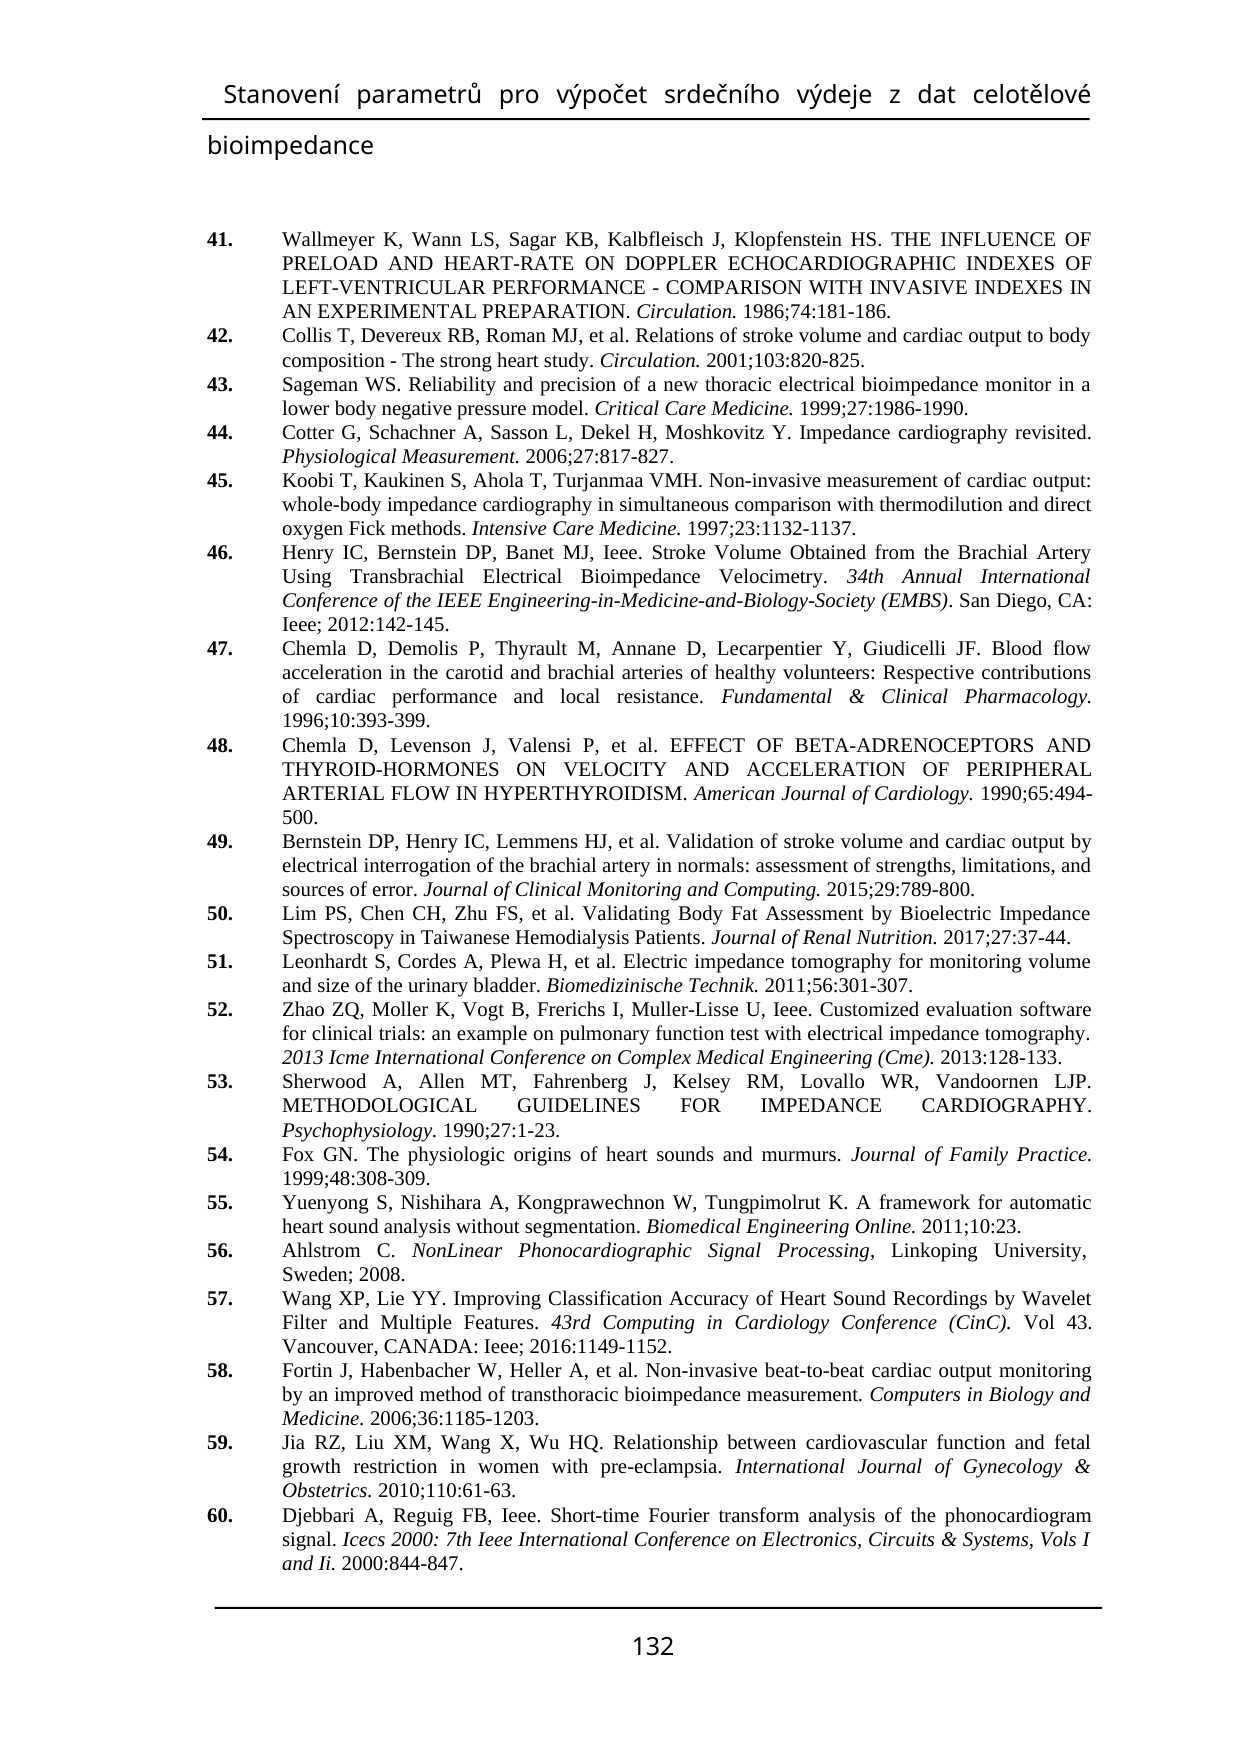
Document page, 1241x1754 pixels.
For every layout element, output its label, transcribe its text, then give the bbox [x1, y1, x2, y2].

text 54. Fox GN. The physiologic origins of heart sounds and murmurs. Journal of Family Practice. 1999;48:308-309. [207, 1142, 1092, 1190]
text 57. Wang XP, Lie YY. Improving Classification Accuracy of Heart Sound Recordings by Wavelet Filter and Multiple Features. 43rd Computing in Cardiology Conference (CinC). Vol 43. Vancouver, CANADA: Ieee; 2016:1149-1152. [207, 1286, 1092, 1358]
text 53. Sherwood A, Allen MT, Fahrenberg J, Kelsey RM, Lovallo WR, Vandoornen LJP. METHODOLOGICAL GUIDELINES FOR IMPEDANCE CARDIOGRAPHY. Psychophysiology. 1990;27:1-23. [207, 1069, 1092, 1142]
text 60. Djebbari A, Reguig FB, Ieee. Short-time Fourier transform analysis of the phonocardiogram signal. Icecs 2000: 7th Ieee International Conference on Electronics, Circuits & Systems, Vols I and Ii. 2000:844-847. [207, 1502, 1092, 1575]
text 48. Chemla D, Levenson J, Valensi P, et al. EFFECT OF BETA-ADRENOCEPTORS AND THYROID-HORMONES ON VELOCITY AND ACCELERATION OF PERIPHERAL ARTERIAL FLOW IN HYPERTHYROIDISM. American Journal of Cardiology. 1990;65:494-500. [207, 732, 1092, 829]
text 47. Chemla D, Demolis P, Thyrault M, Annane D, Lecarpentier Y, Giudicelli JF. Blood flow acceleration in the carotid and brachial arteries of healthy volunteers: Respective contributions of cardiac performance and local resistance. Fundamental & Clinical Pharmacology. 1996;10:393-399. [207, 636, 1092, 732]
text 46. Henry IC, Bernstein DP, Banet MJ, Ieee. Stroke Volume Obtained from the Brachial Artery Using Transbrachial Electrical Bioimpedance Velocimetry. 34th Annual International Conference of the IEEE Engineering-in-Medicine-and-Biology-Society (EMBS). San Diego, CA: Ieee; 2012:142-145. [207, 540, 1092, 636]
text 52. Zhao ZQ, Moller K, Vogt B, Frerichs I, Muller-Lisse U, Ieee. Customized evaluation software for clinical trials: an example on pulmonary function test with electrical impedance tomography. 2013 Icme International Conference on Complex Medical Engineering (Cme). 2013:128-133. [207, 997, 1092, 1069]
text 50. Lim PS, Chen CH, Zhu FS, et al. Validating Body Fat Assessment by Bioelectric Impedance Spectroscopy in Taiwanese Hemodialysis Patients. Journal of Renal Nutrition. 2017;27:37-44. [207, 901, 1092, 949]
text 51. Leonhardt S, Cordes A, Plewa H, et al. Electric impedance tomography for monitoring volume and size of the urinary bladder. Biomedizinische Technik. 2011;56:301-307. [207, 949, 1092, 997]
text 59. Jia RZ, Liu XM, Wang X, Wu HQ. Relationship between cardiovascular function and fetal growth restriction in women with pre-eclampsia. International Journal of Gynecology & Obstetrics. 2010;110:61-63. [207, 1430, 1092, 1502]
text 42. Collis T, Devereux RB, Roman MJ, et al. Relations of stroke volume and cardiac output to body composition - The strong heart study. Circulation. 2001;103:820-825. [207, 323, 1092, 372]
text 49. Bernstein DP, Henry IC, Lemmens HJ, et al. Validation of stroke volume and cardiac output by electrical interrogation of the brachial artery in normals: assessment of strengths, limitations, and sources of error. Journal of Clinical Monitoring and Computing. 2015;29:789-800. [207, 829, 1092, 901]
text 55. Yuenyong S, Nishihara A, Kongprawechnon W, Tungpimolrut K. A framework for automatic heart sound analysis without segmentation. Biomedical Engineering Online. 2011;10:23. [207, 1190, 1092, 1238]
text 41. Wallmeyer K, Wann LS, Sagar KB, Kalbfleisch J, Klopfenstein HS. THE INFLUENCE OF PRELOAD AND HEART-RATE ON DOPPLER ECHOCARDIOGRAPHIC INDEXES OF LEFT-VENTRICULAR PERFORMANCE - COMPARISON WITH INVASIVE INDEXES IN AN EXPERIMENTAL PREPARATION. Circulation. 1986;74:181-186. [207, 227, 1092, 323]
text 43. Sageman WS. Reliability and precision of a new thoracic electrical bioimpedance monitor in a lower body negative pressure model. Critical Care Medicine. 1999;27:1986-1990. [207, 372, 1092, 420]
text 56. Ahlstrom C. NonLinear Phonocardiographic Signal Processing, Linkoping University, Sweden; 2008. [207, 1238, 1092, 1286]
text 44. Cotter G, Schachner A, Sasson L, Dekel H, Moshkovitz Y. Impedance cardiography revisited. Physiological Measurement. 2006;27:817-827. [207, 420, 1092, 468]
text 58. Fortin J, Habenbacher W, Heller A, et al. Non-invasive beat-to-beat cardiac output monitoring by an improved method of transthoracic bioimpedance measurement. Computers in Biology and Medicine. 2006;36:1185-1203. [207, 1358, 1092, 1430]
text 45. Koobi T, Kaukinen S, Ahola T, Turjanmaa VMH. Non-invasive measurement of cardiac output: whole-body impedance cardiography in simultaneous comparison with thermodilution and direct oxygen Fick methods. Intensive Care Medicine. 1997;23:1132-1137. [207, 468, 1092, 540]
